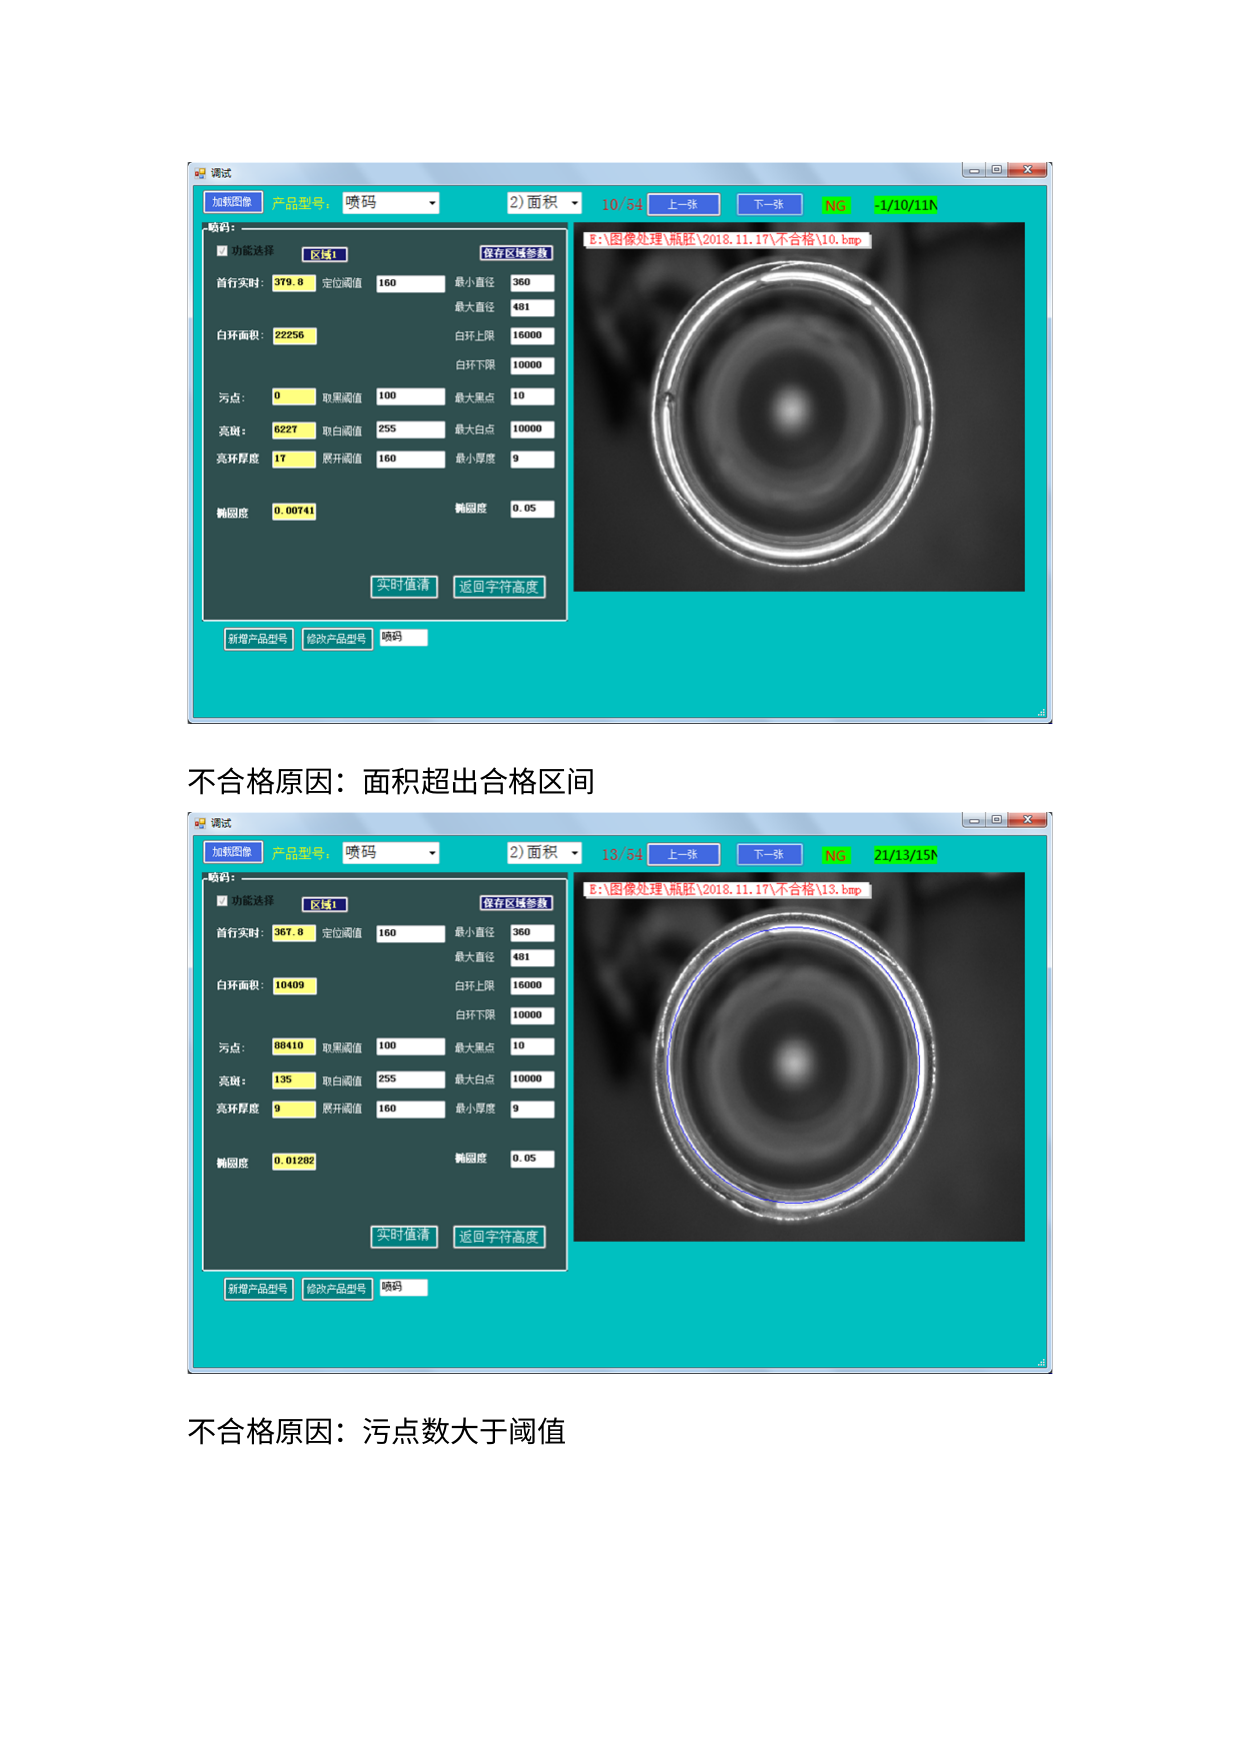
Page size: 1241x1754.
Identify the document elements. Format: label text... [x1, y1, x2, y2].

text 不合格原因：面积超出合格区间 [187, 747, 1053, 812]
text 不合格原因：污点数大于阈值 [187, 1397, 1053, 1462]
picture [187, 162, 1053, 724]
picture [187, 812, 1053, 1374]
